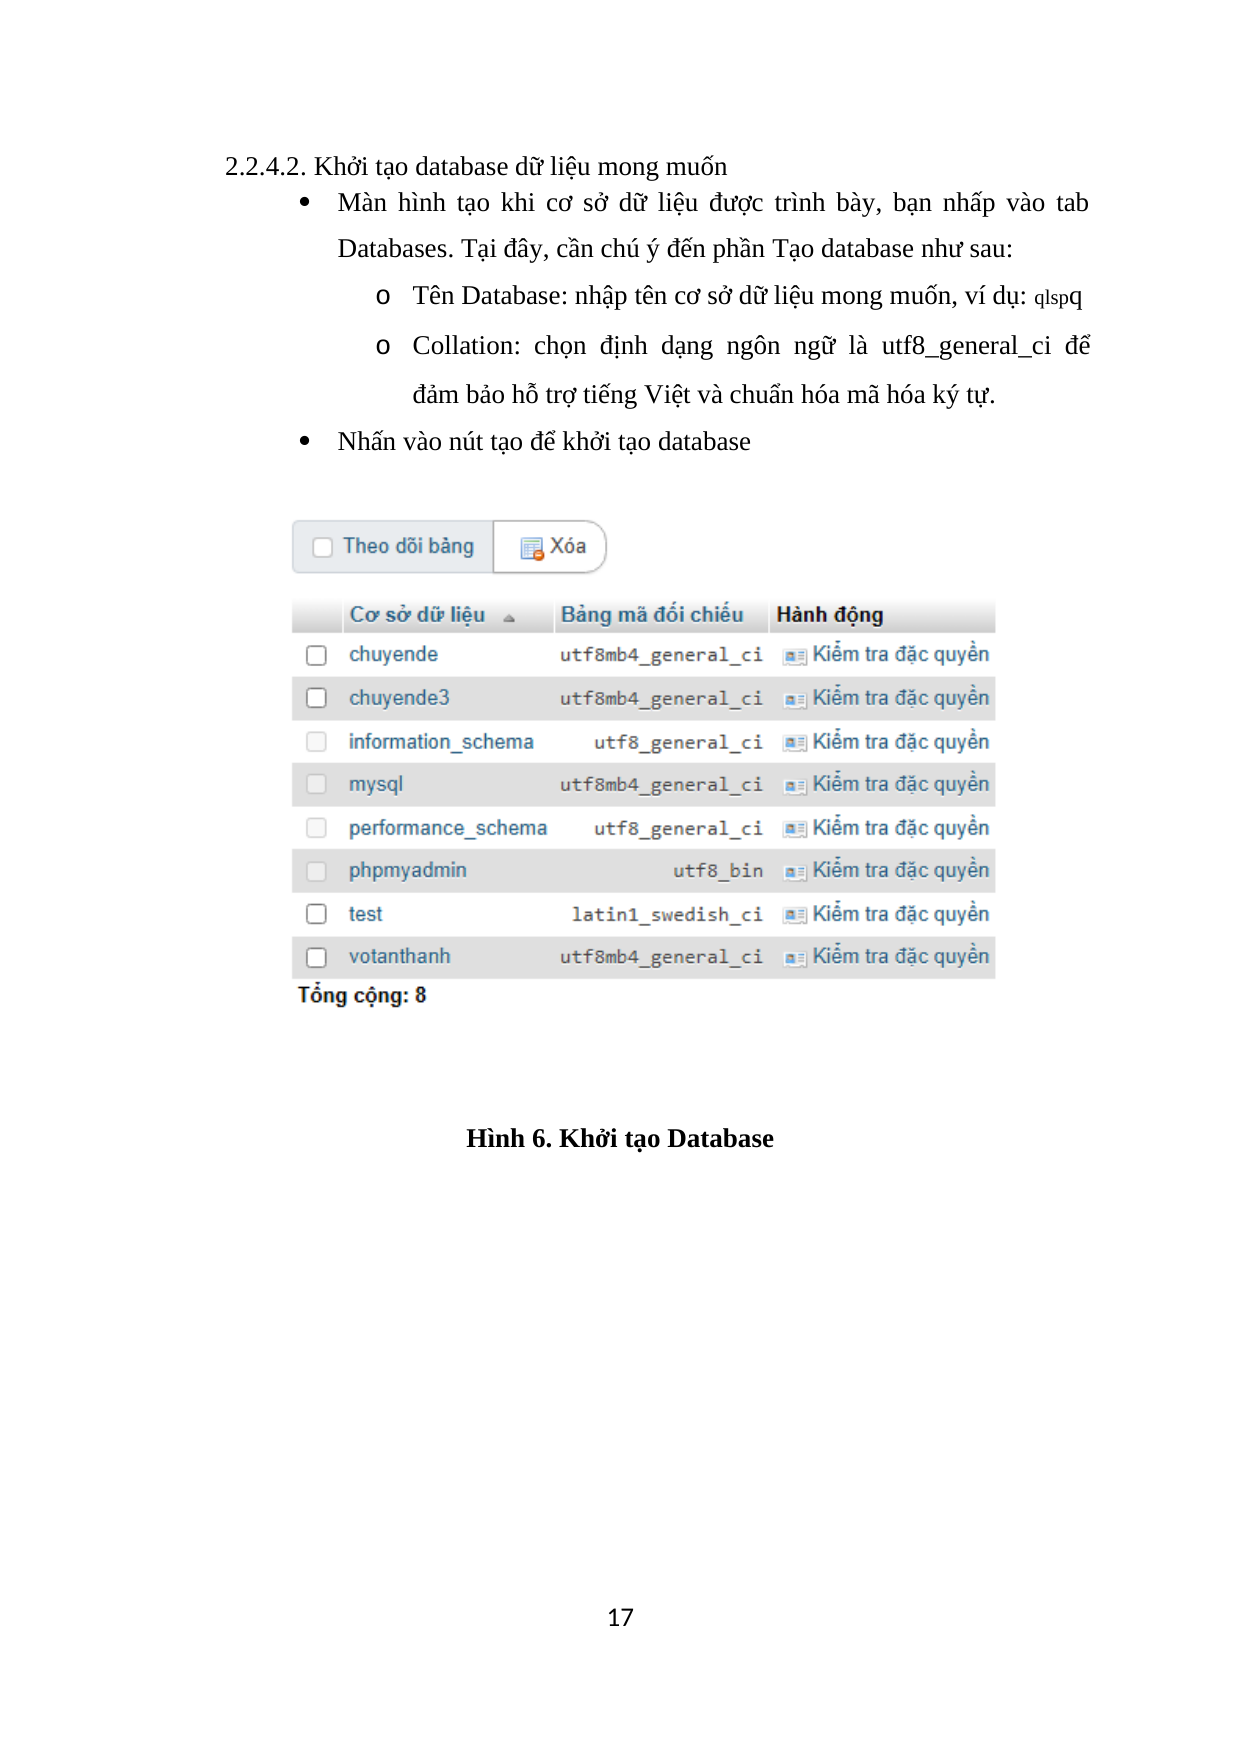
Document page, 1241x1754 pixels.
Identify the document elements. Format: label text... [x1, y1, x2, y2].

list Collation: chọn định dạng ngôn ngữ là utf8_general_ci để đảm bảo hỗ trợ tiếng Việt và chuẩn hóa mã hóa ký tự. [375, 329, 1090, 409]
picture [272, 511, 1027, 1023]
text Hình 6. Khởi tạo Database [150, 1123, 1090, 1154]
list Màn hình tạo khi cơ sở dữ liệu được trình bày, bạn nhấp vào tab Databases. Tại đây, cần chú ý đến phần Tạo database như sau: [300, 186, 1090, 264]
list Tên Database: nhập tên cơ sở dữ liệu mong muốn, ví dụ: qlspq [375, 279, 1090, 313]
list . Khởi tạo database dữ liệu mong muốn [225, 150, 1090, 181]
list Nhấn vào nút tạo để khởi tạo database [300, 425, 1090, 456]
